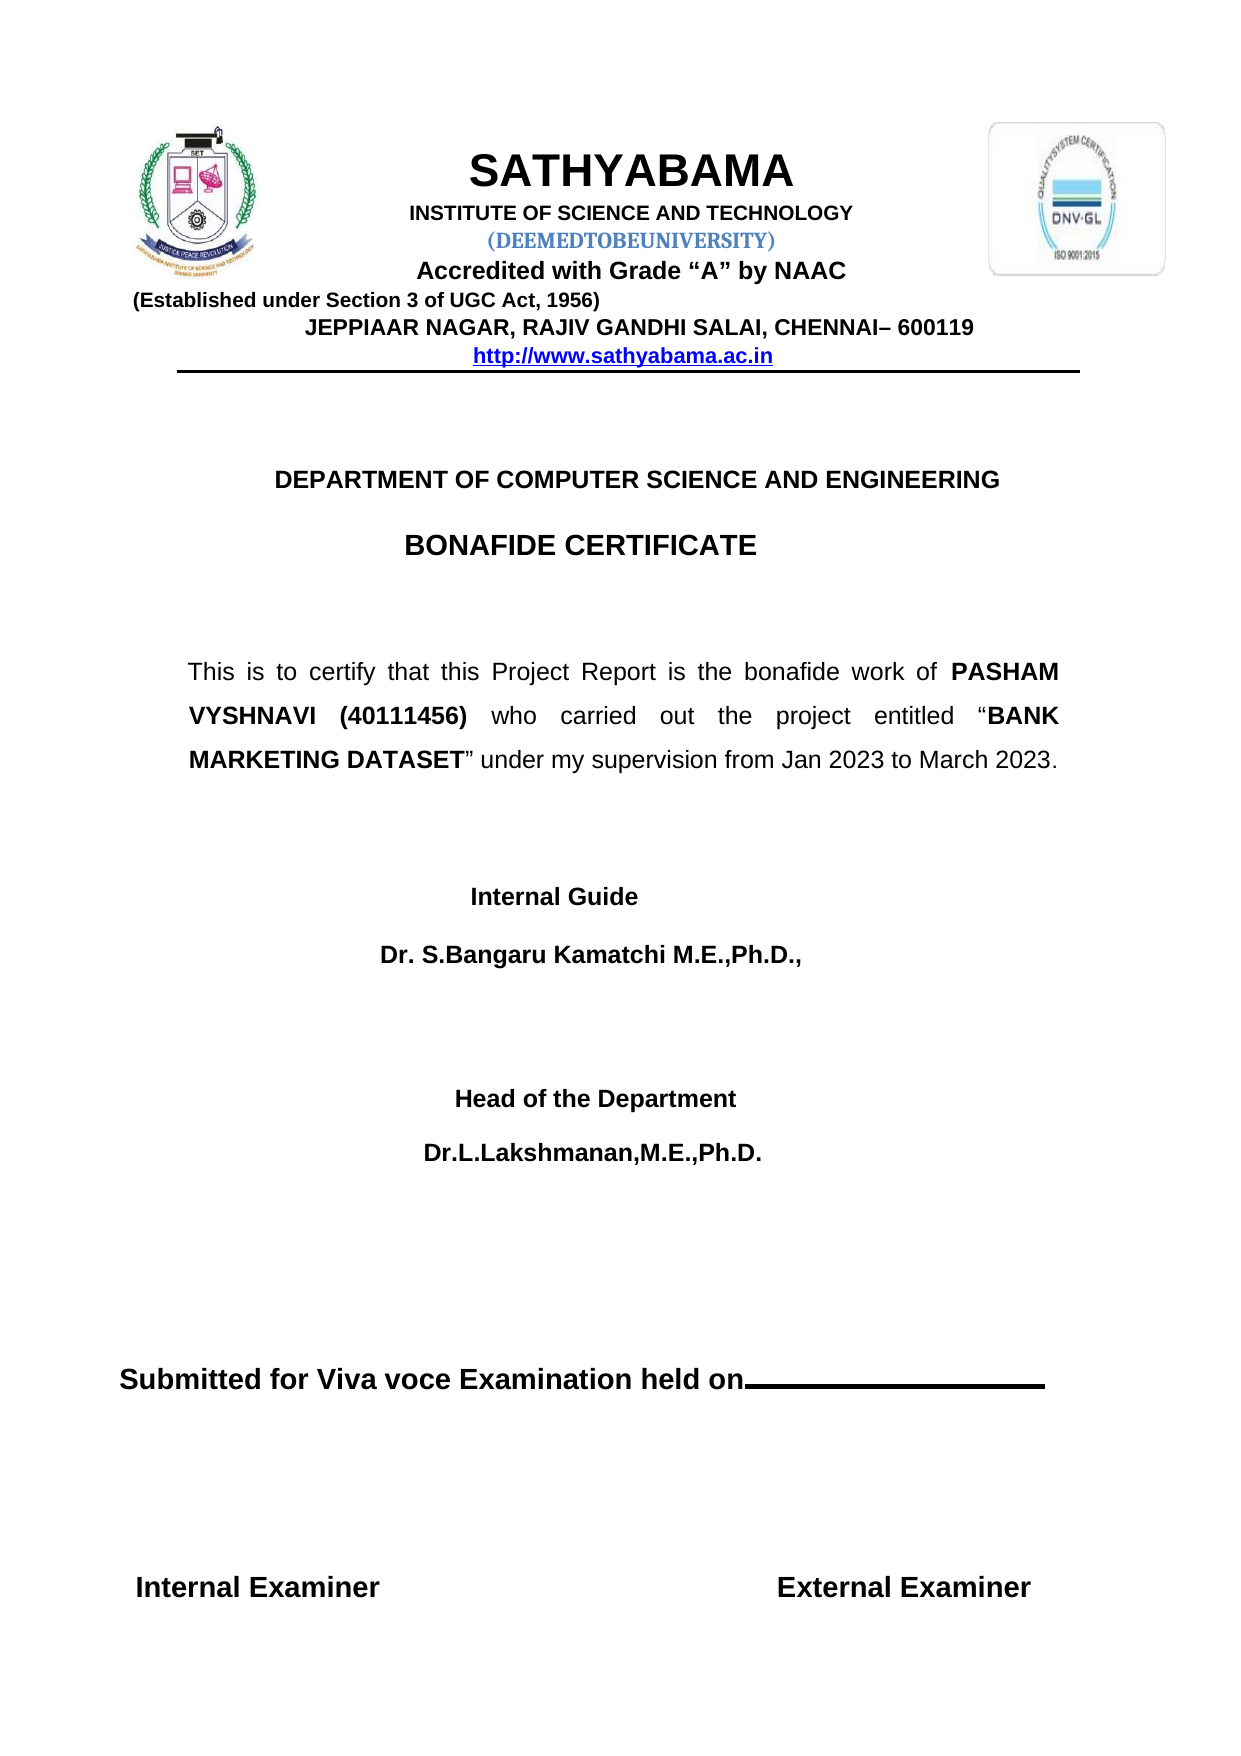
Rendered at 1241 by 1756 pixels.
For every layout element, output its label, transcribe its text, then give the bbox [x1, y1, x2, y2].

text JEPPIAAR NAGAR, RAJIV GANDHI SALAI, CHENNAI– 600119 [304, 314, 1059, 340]
text (Established under Section 3 of UGC Act, 1956) [133, 287, 1059, 311]
picture [988, 122, 1166, 276]
text Submitted for Viva voce Examination held on [119, 1362, 1059, 1395]
text Dr. S.Bangaru Kamatchi M.E.,Ph.D., [299, 940, 883, 969]
text This is to certify that this Project Report is the bonafide work of PASHAM VYSHNAVI (40111456) who carried out the project entitled “BANK MARKETING DATASET” under my supervision from Jan 2023 to March 2023. [187, 657, 1059, 773]
text INSTITUTE OF SCIENCE AND TECHNOLOGY [263, 201, 988, 224]
text (DEEMEDTOBEUNIVERSITY) [263, 227, 988, 254]
text Dr.L.Lakshmanan,M.E.,Ph.D. [299, 1137, 886, 1166]
text http://www.sathyabama.ac.in [187, 343, 1059, 368]
picture [132, 122, 263, 282]
text BONAFIDE CERTIFICATE [276, 528, 885, 561]
text Internal Guide [299, 882, 809, 910]
text DEPARTMENT OF COMPUTER SCIENCE AND ENGINEERING [274, 465, 1059, 494]
text SATHYABAMA [263, 144, 988, 196]
text Head of the Department [299, 1084, 892, 1113]
text Internal Examiner External Examiner [119, 1569, 1059, 1603]
text Accredited with Grade “A” by NAAC [133, 256, 1059, 285]
